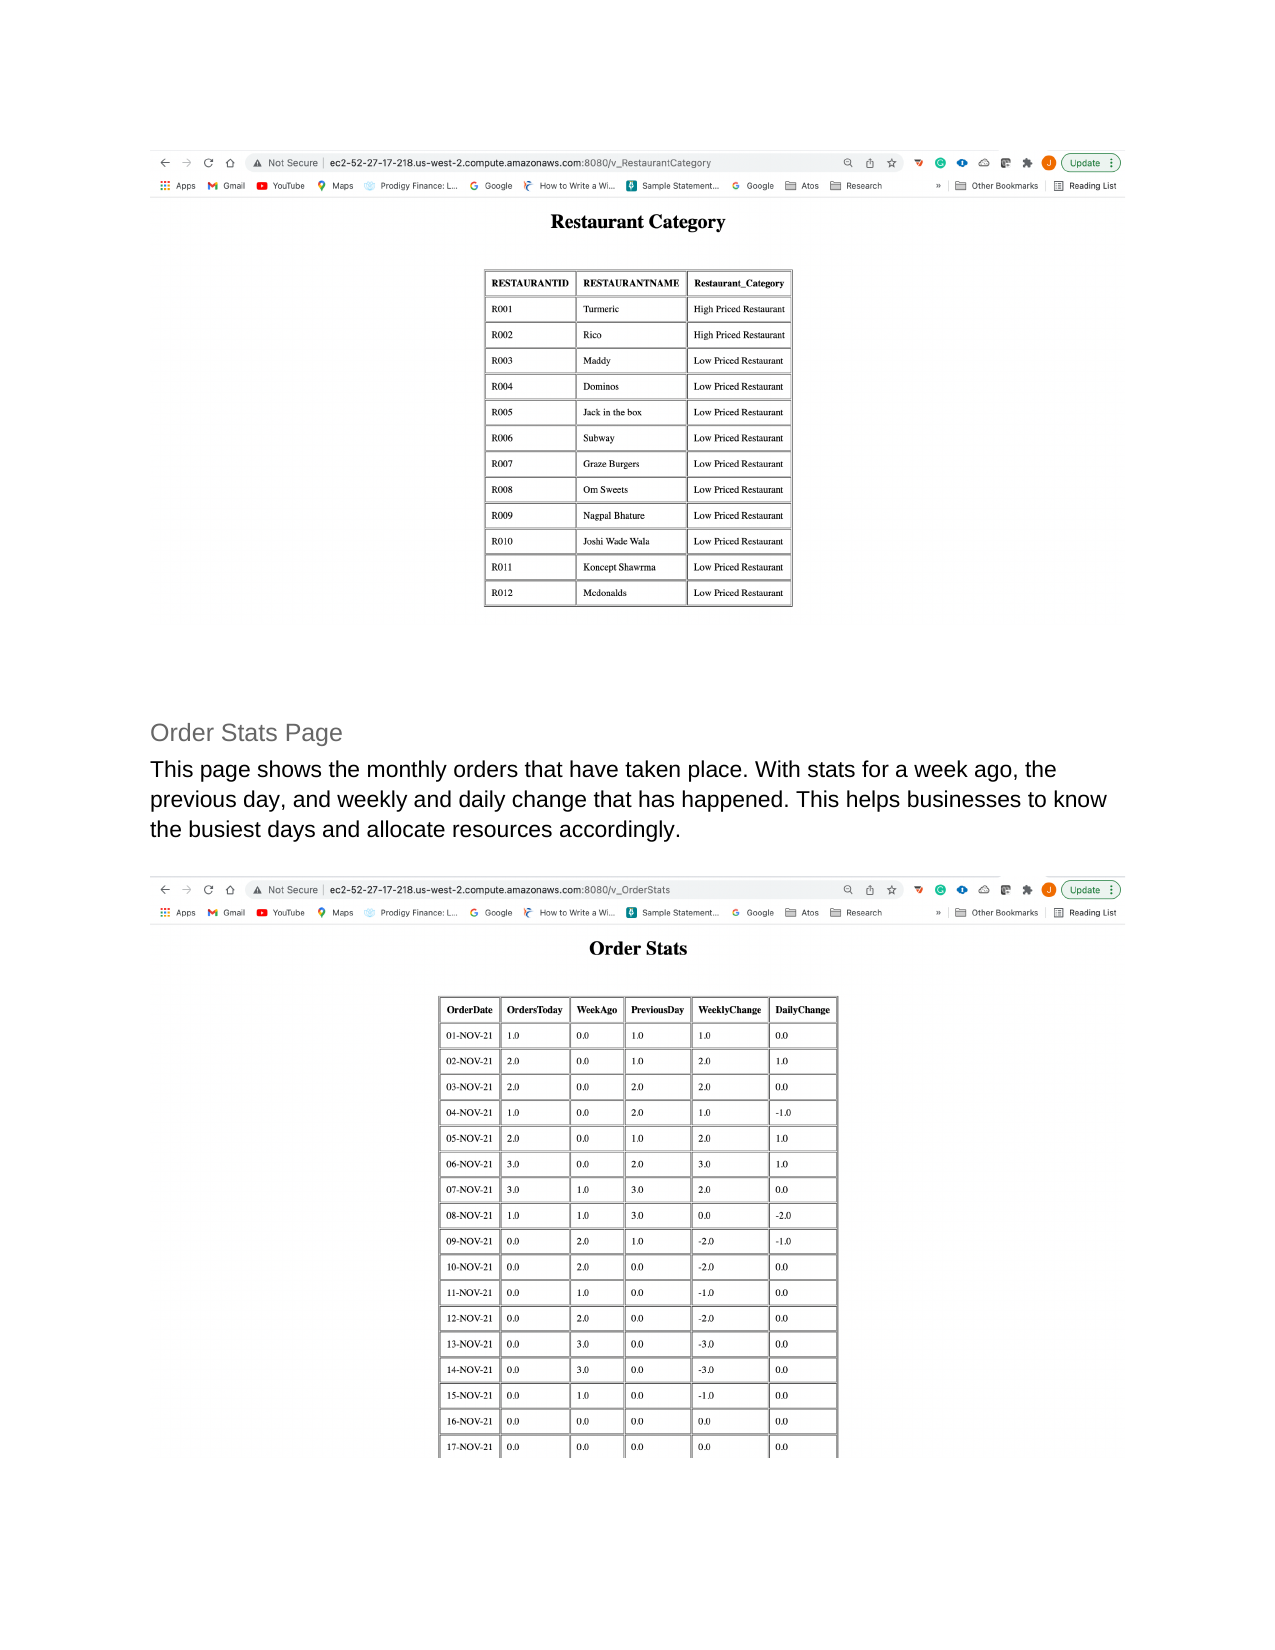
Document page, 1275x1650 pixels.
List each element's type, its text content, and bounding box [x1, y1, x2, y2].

subtitle Order Stats Page [150, 718, 1125, 747]
picture [150, 150, 1125, 625]
text This page shows the monthly orders that have taken place. With stats for a week ago, the previous day, and weekly and daily change that has happened. This helps businesses to know the busiest days and allocate resources accordingly. [150, 756, 1125, 842]
picture [150, 876, 1125, 1458]
